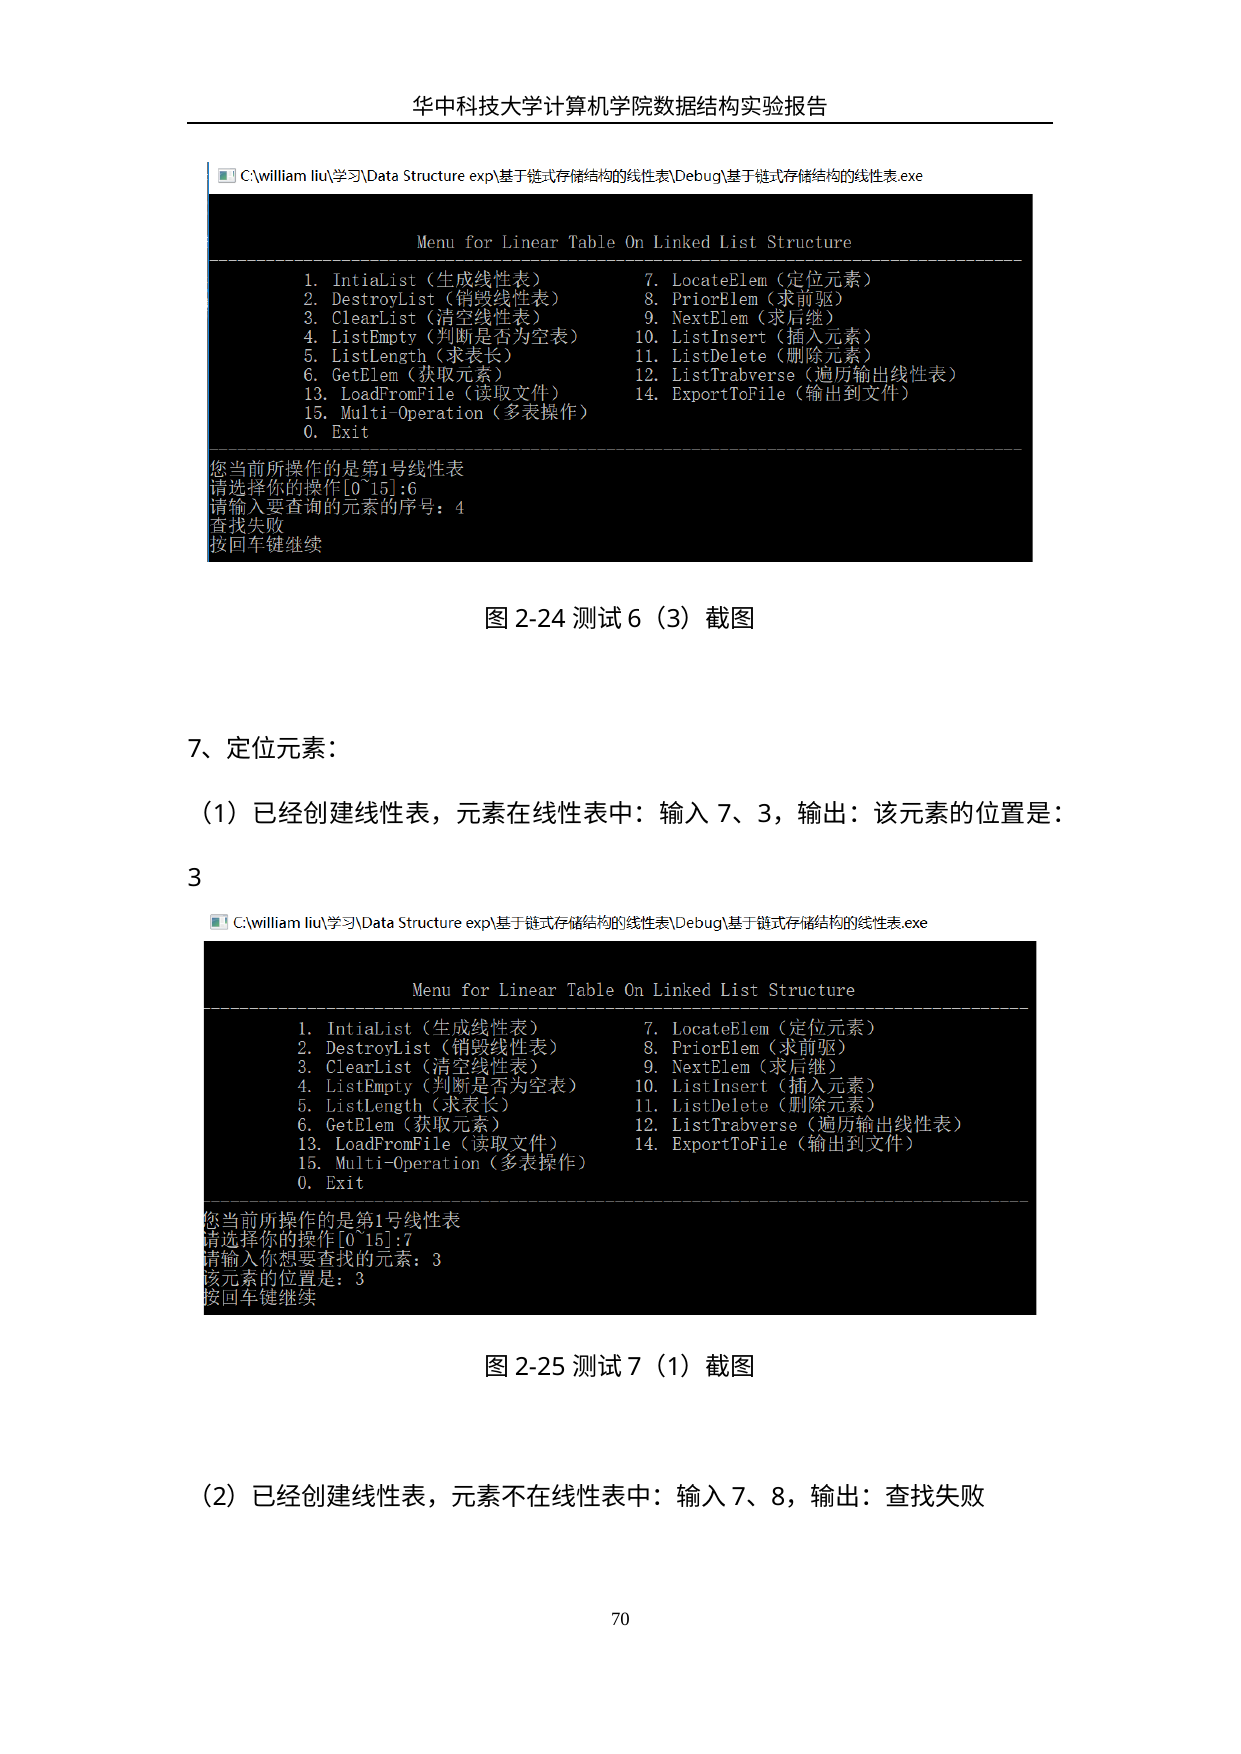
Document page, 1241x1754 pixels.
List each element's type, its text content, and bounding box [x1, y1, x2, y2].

text 7、定位元素： [187, 714, 1053, 779]
picture [203, 909, 1037, 1315]
text 图2-25 测试7（1）截图 [187, 1332, 1053, 1397]
text 图2-24 测试6（3）截图 [187, 584, 1053, 649]
text （2）已经创建线性表，元素不在线性表中：输入7、8，输出：查找失败 [187, 1462, 1053, 1527]
picture [207, 162, 1033, 562]
text （1）已经创建线性表，元素在线性表中：输入7、3，输出：该元素的位置是：3 [187, 779, 1053, 909]
